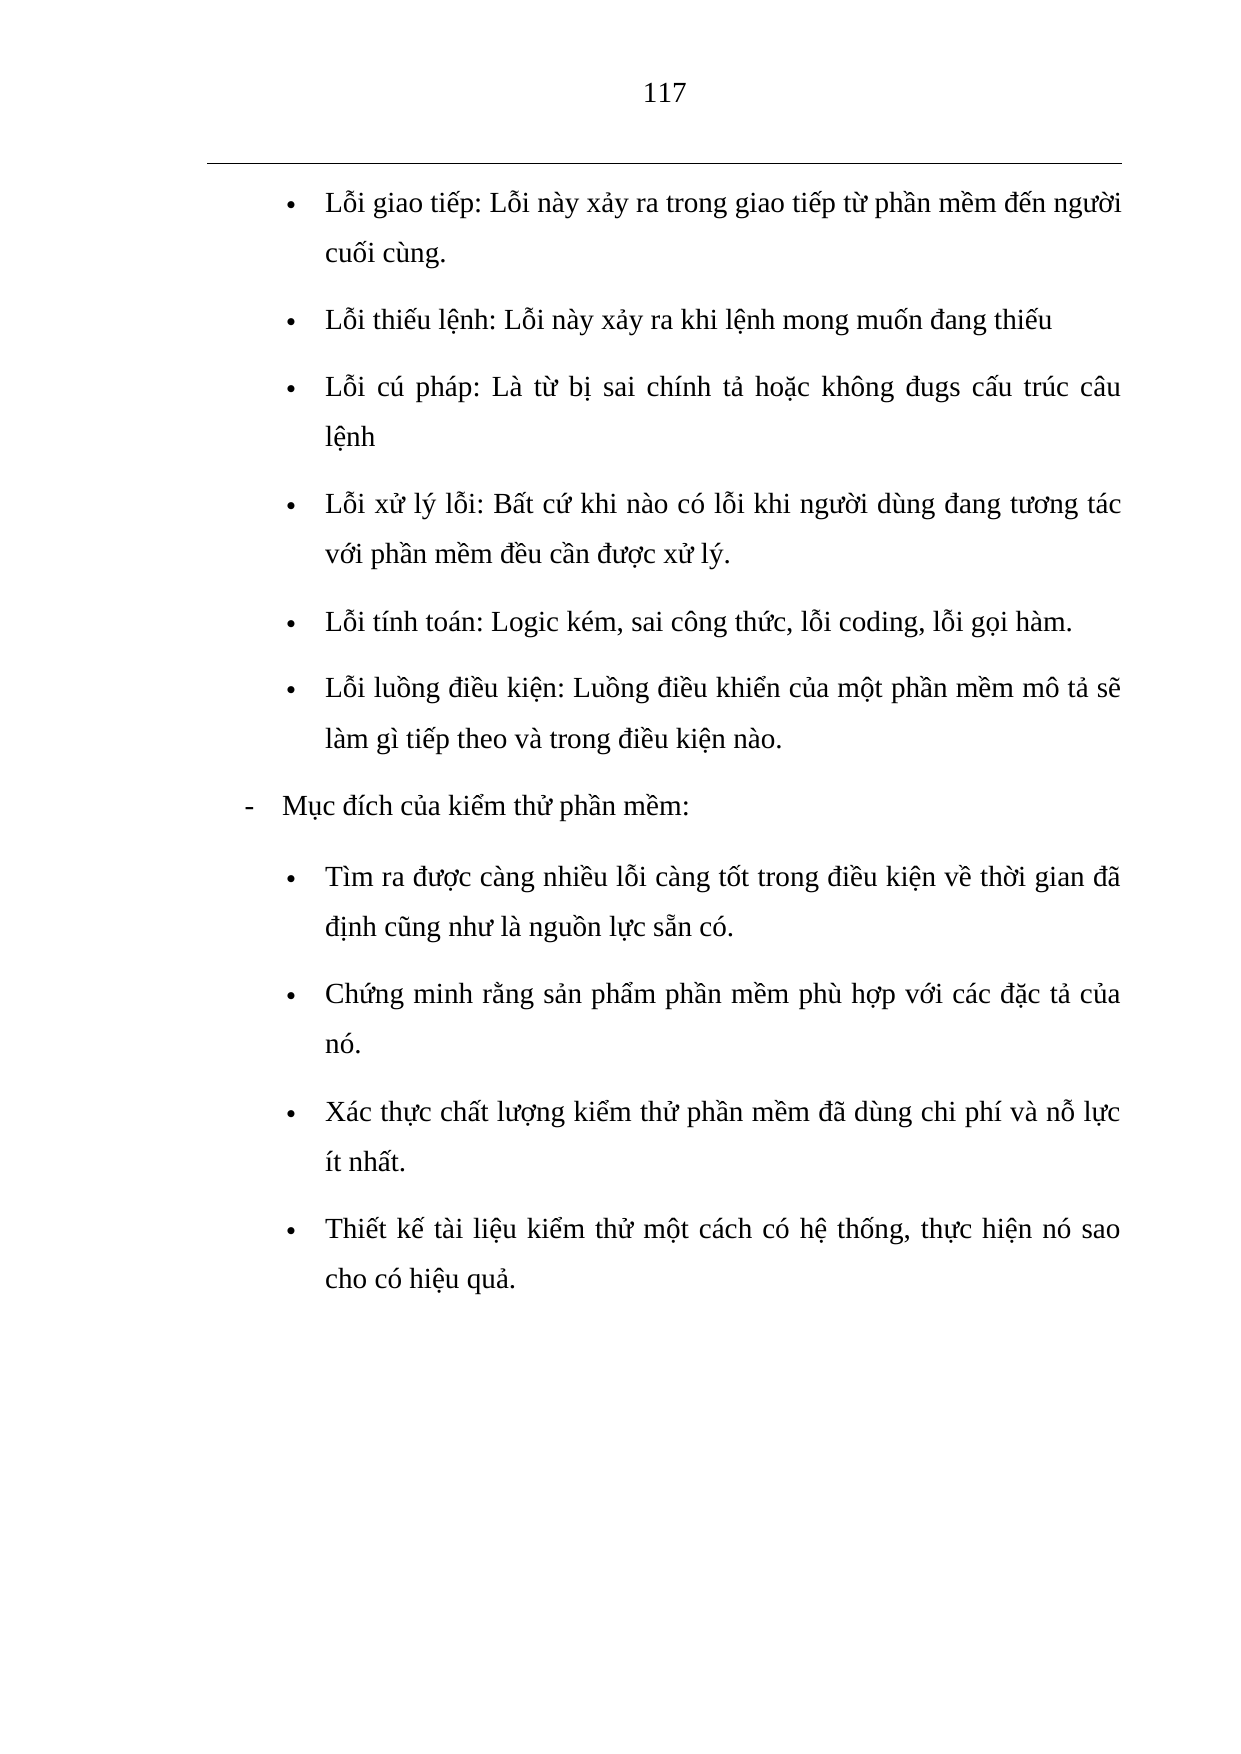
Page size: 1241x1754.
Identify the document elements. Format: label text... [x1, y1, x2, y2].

list Lỗi thiếu lệnh: Lỗi này xảy ra khi lệnh mong muốn đang thiếu [287, 302, 1122, 336]
list Lỗi cú pháp: Là từ bị sai chính tả hoặc không đugs cấu trúc câu lệnh [287, 369, 1122, 453]
list Lỗi giao tiếp: Lỗi này xảy ra trong giao tiếp từ phần mềm đến người cuối cùng. [287, 185, 1122, 269]
list Tìm ra được càng nhiều lỗi càng tốt trong điều kiện về thời gian đã định cũng như là nguồn lực sẵn có. [287, 859, 1122, 943]
list Chứng minh rằng sản phẩm phần mềm phù hợp với các đặc tả của nó. [287, 976, 1122, 1060]
list Lỗi tính toán: Logic kém, sai công thức, lỗi coding, lỗi gọi hàm. [287, 604, 1122, 637]
list Lỗi luồng điều kiện: Luồng điều khiển của một phần mềm mô tả sẽ làm gì tiếp theo và trong điều kiện nào. [287, 671, 1122, 754]
list Lỗi xử lý lỗi: Bất cứ khi nào có lỗi khi người dùng đang tương tác với phần mềm đều cần được xử lý. [287, 486, 1122, 570]
list Thiết kế tài liệu kiểm thử một cách có hệ thống, thực hiện nó sao cho có hiệu quả. [287, 1211, 1122, 1295]
list Mục đích của kiểm thử phần mềm: [244, 788, 1122, 821]
list Xác thực chất lượng kiểm thử phần mềm đã dùng chi phí và nỗ lực ít nhất. [287, 1094, 1122, 1177]
